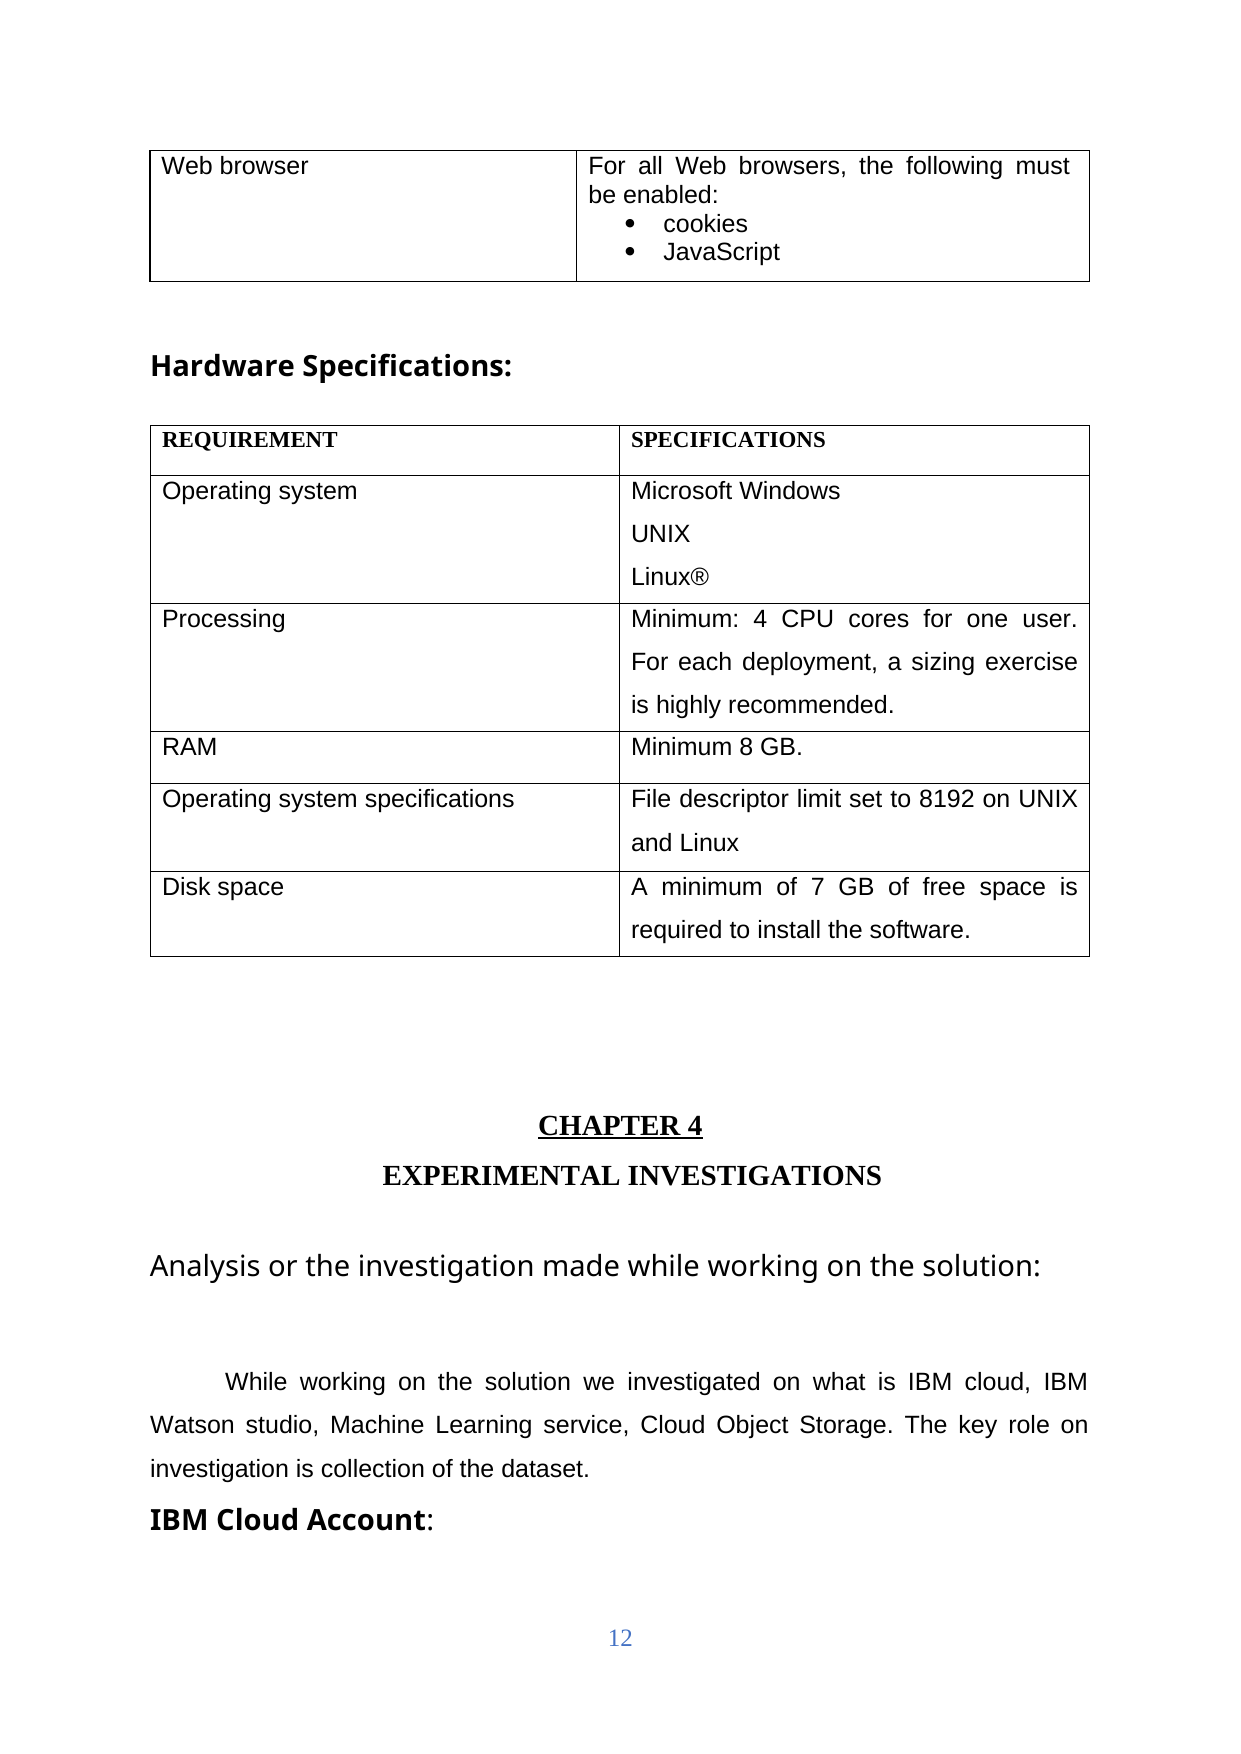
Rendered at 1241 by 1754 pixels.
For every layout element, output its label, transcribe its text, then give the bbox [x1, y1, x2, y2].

table_cell Operating system specifications [151, 784, 619, 871]
text CHAPTER 4 [150, 1108, 1090, 1142]
table_cell RAM [151, 732, 619, 783]
table_cell A minimum of 7 GB of free space is required to install the software. [620, 872, 1089, 956]
table_cell Minimum: 4 CPU cores for one user. For each deployment, a sizing exercise is highly recommended. [620, 604, 1089, 731]
table_cell Microsoft Windows UNIX Linux® [620, 476, 1089, 603]
text Analysis or the investigation made while working on the solution: [149, 1245, 1082, 1285]
table_cell Processing [151, 604, 619, 731]
table_cell Disk space [151, 872, 619, 956]
text IBM Cloud Account: [150, 1499, 1082, 1539]
table_header SPECIFICATIONS [620, 426, 1089, 475]
table_header REQUIREMENT [151, 426, 619, 475]
table_cell Web browser [151, 151, 576, 281]
text While working on the solution we investigated on what is IBM cloud, IBM Watson studio, Machine Learning service, Cloud Object Storage. The key role on investigation is collection of the dataset. [150, 1367, 1090, 1482]
table_cell For all Web browsers, the following must be enabled: cookies JavaScript [577, 151, 1089, 281]
table_cell Operating system [151, 476, 619, 603]
text Hardware Specifications: [150, 346, 1090, 385]
table_cell Minimum 8 GB. [620, 732, 1089, 783]
table_cell File descriptor limit set to 8192 on UNIX and Linux [620, 784, 1089, 871]
text EXPERIMENTAL INVESTIGATIONS [300, 1158, 1090, 1192]
